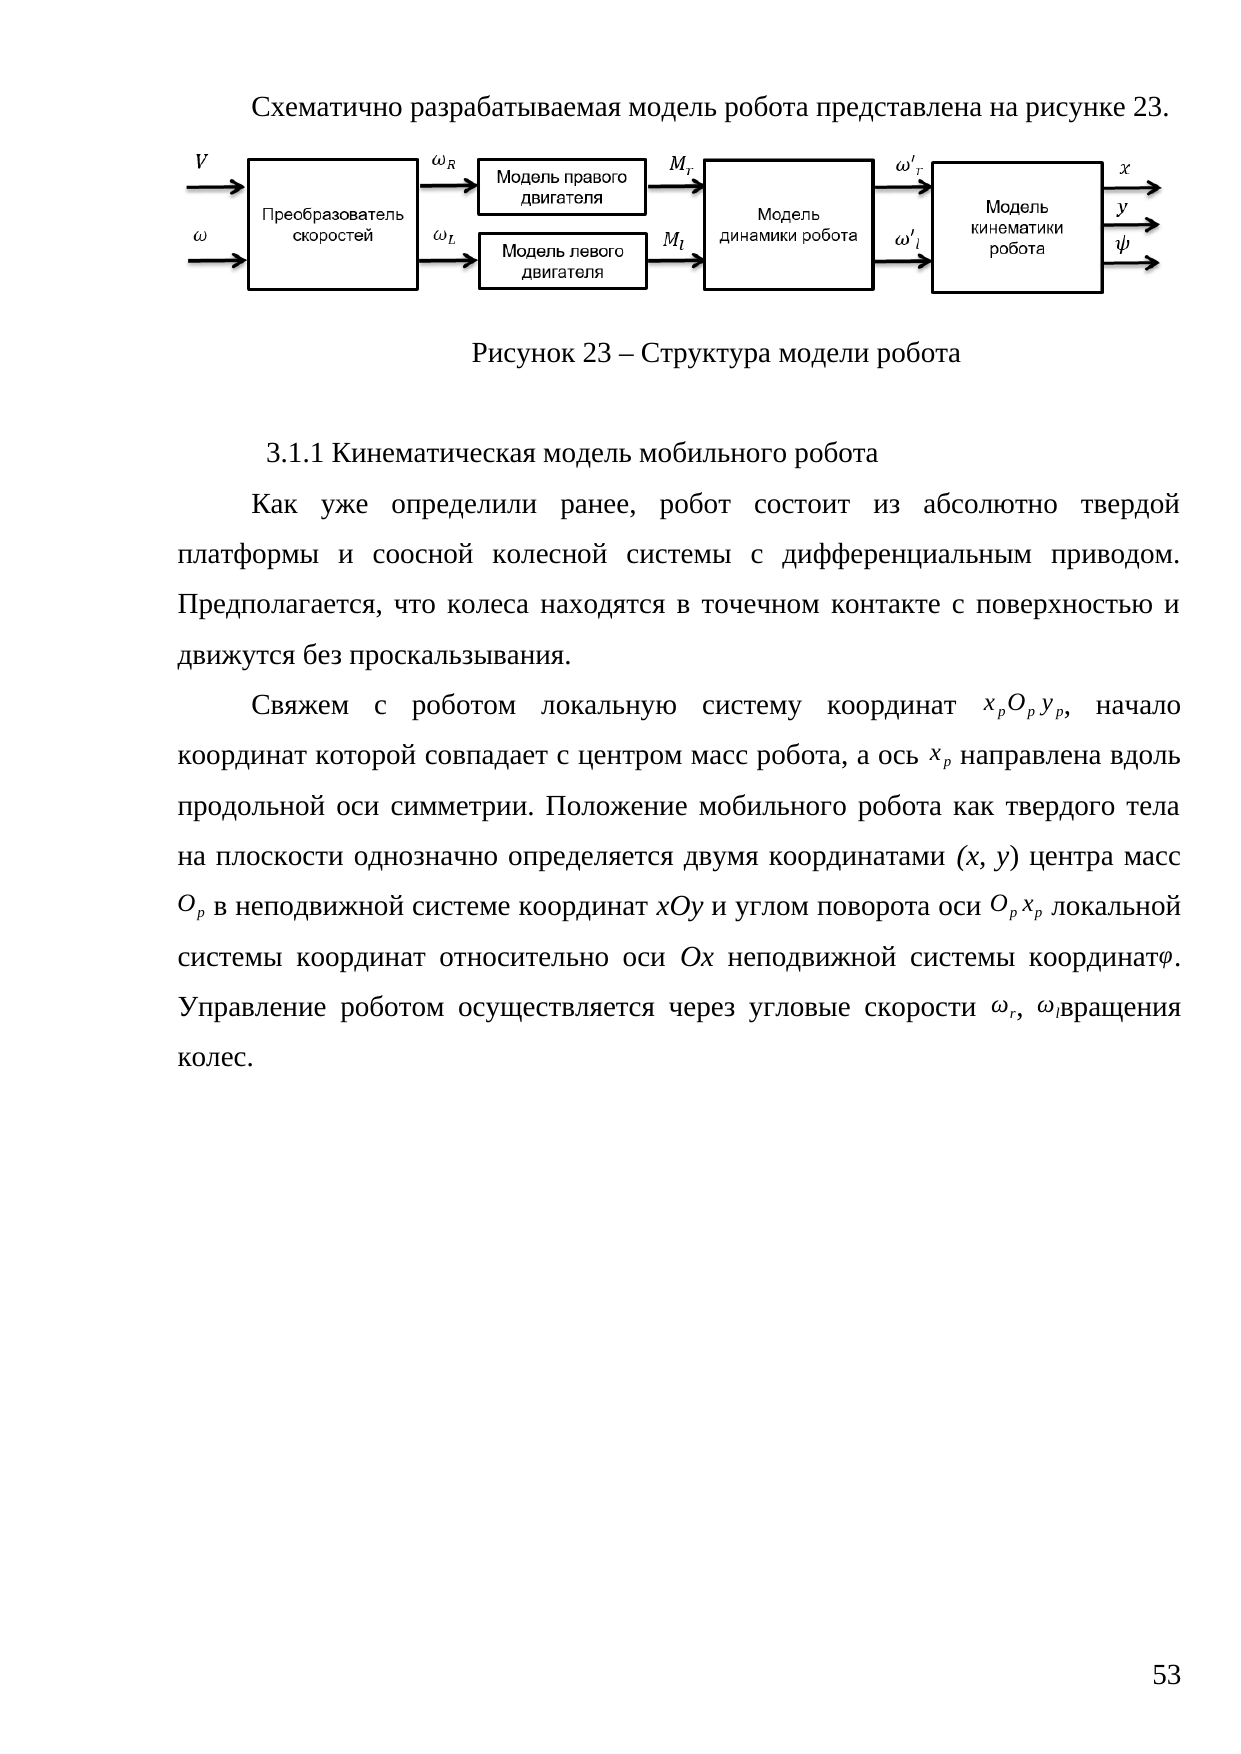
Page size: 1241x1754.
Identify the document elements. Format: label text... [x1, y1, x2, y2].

picture [177, 138, 1182, 294]
text Свяжем с роботом локальную систему координат , начало координат которой совпадает с центром масс робота, а ось направлена вдоль продольной оси симметрии. Положение мобильного робота как твердого тела на плоскости однозначно определяется двумя координатами (x, y) центра масс в неподвижной системе координат xOy и углом поворота оси локальной системы координат относительно оси Ох неподвижной системы координат. Управление роботом осуществляется через угловые скорости , вращения колес. [177, 687, 1181, 1073]
subtitle Кинематическая модель мобильного робота [177, 436, 1181, 469]
text Схематично разрабатываемая модель робота представлена на рисунке 23. [177, 89, 1181, 122]
text Рисунок 23 – Структура модели робота [177, 335, 1181, 368]
text Как уже определили ранее, робот состоит из абсолютно твердой платформы и соосной колесной системы с дифференциальным приводом. Предполагается, что колеса находятся в точечном контакте с поверхностью и движутся без проскальзывания. [177, 486, 1181, 670]
